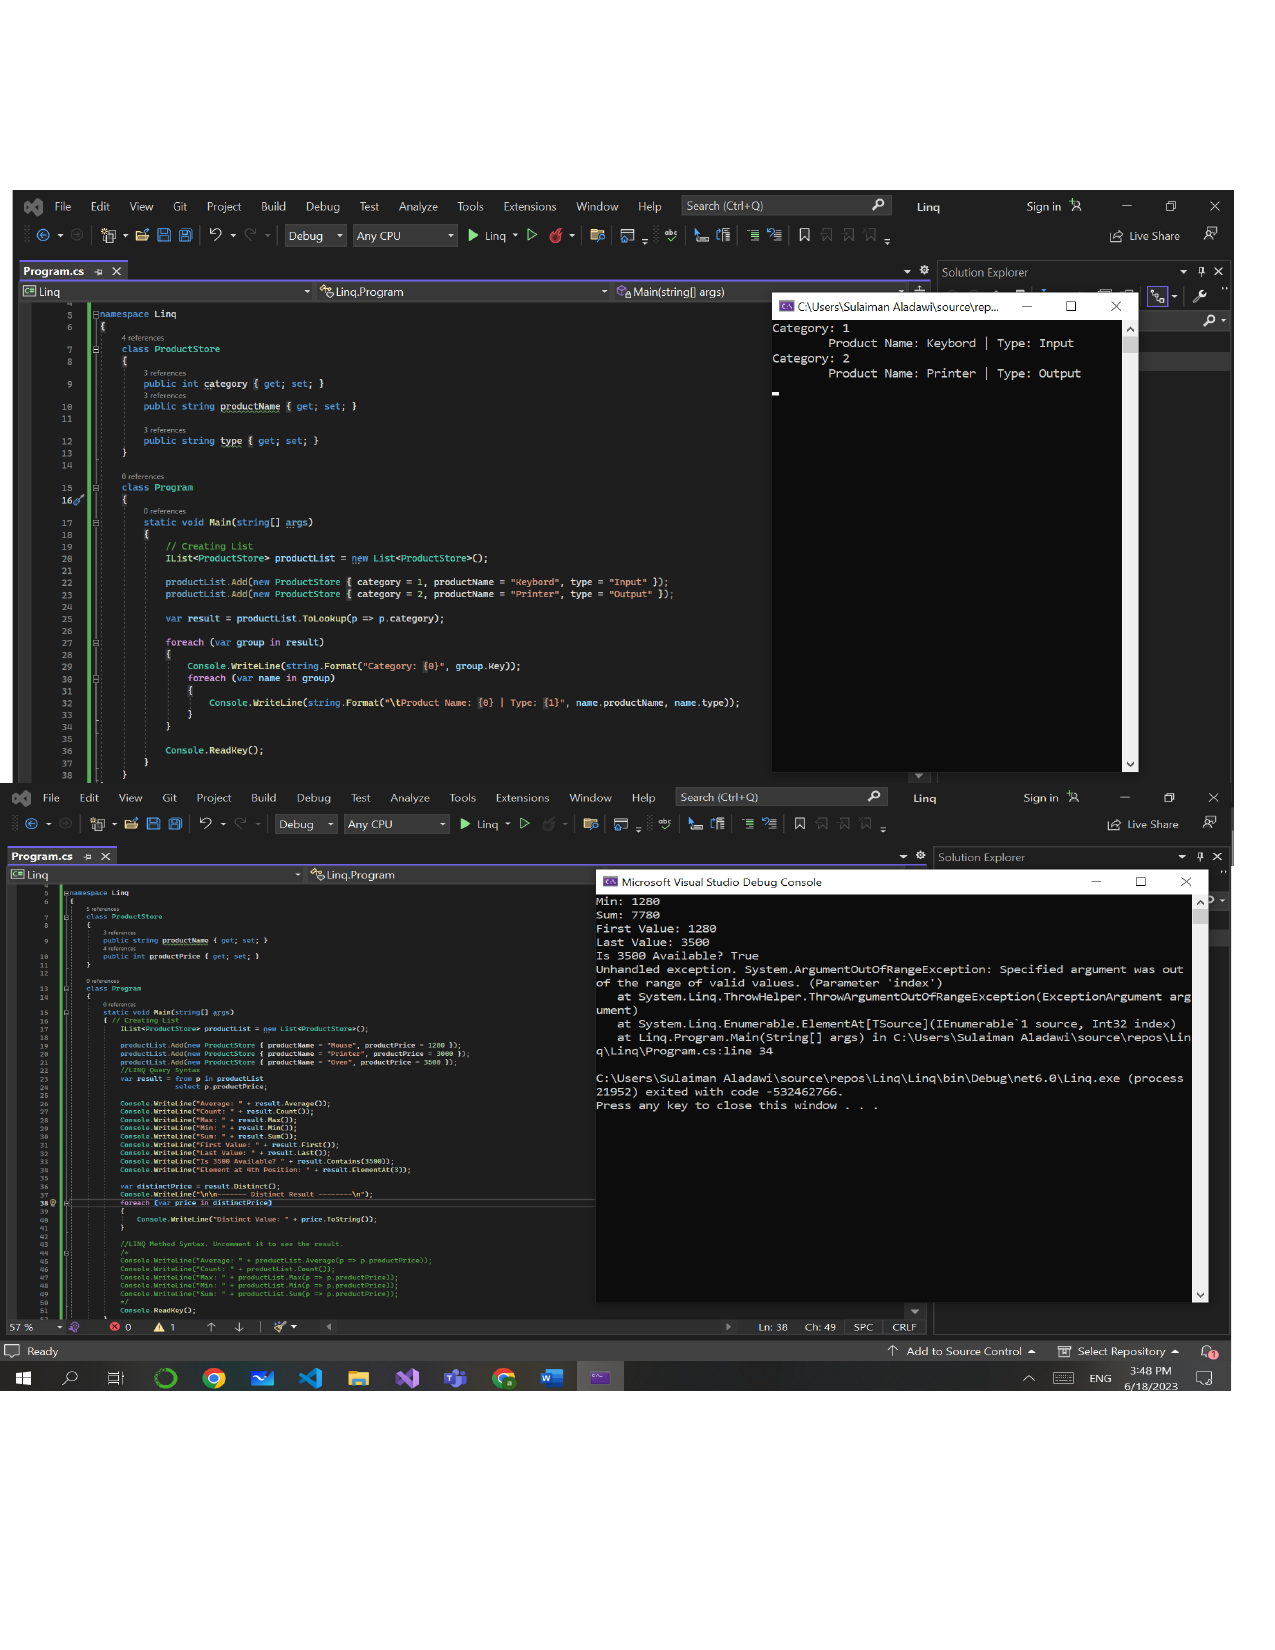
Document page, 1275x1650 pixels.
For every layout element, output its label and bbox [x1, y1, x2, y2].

picture [0, 190, 1235, 1390]
